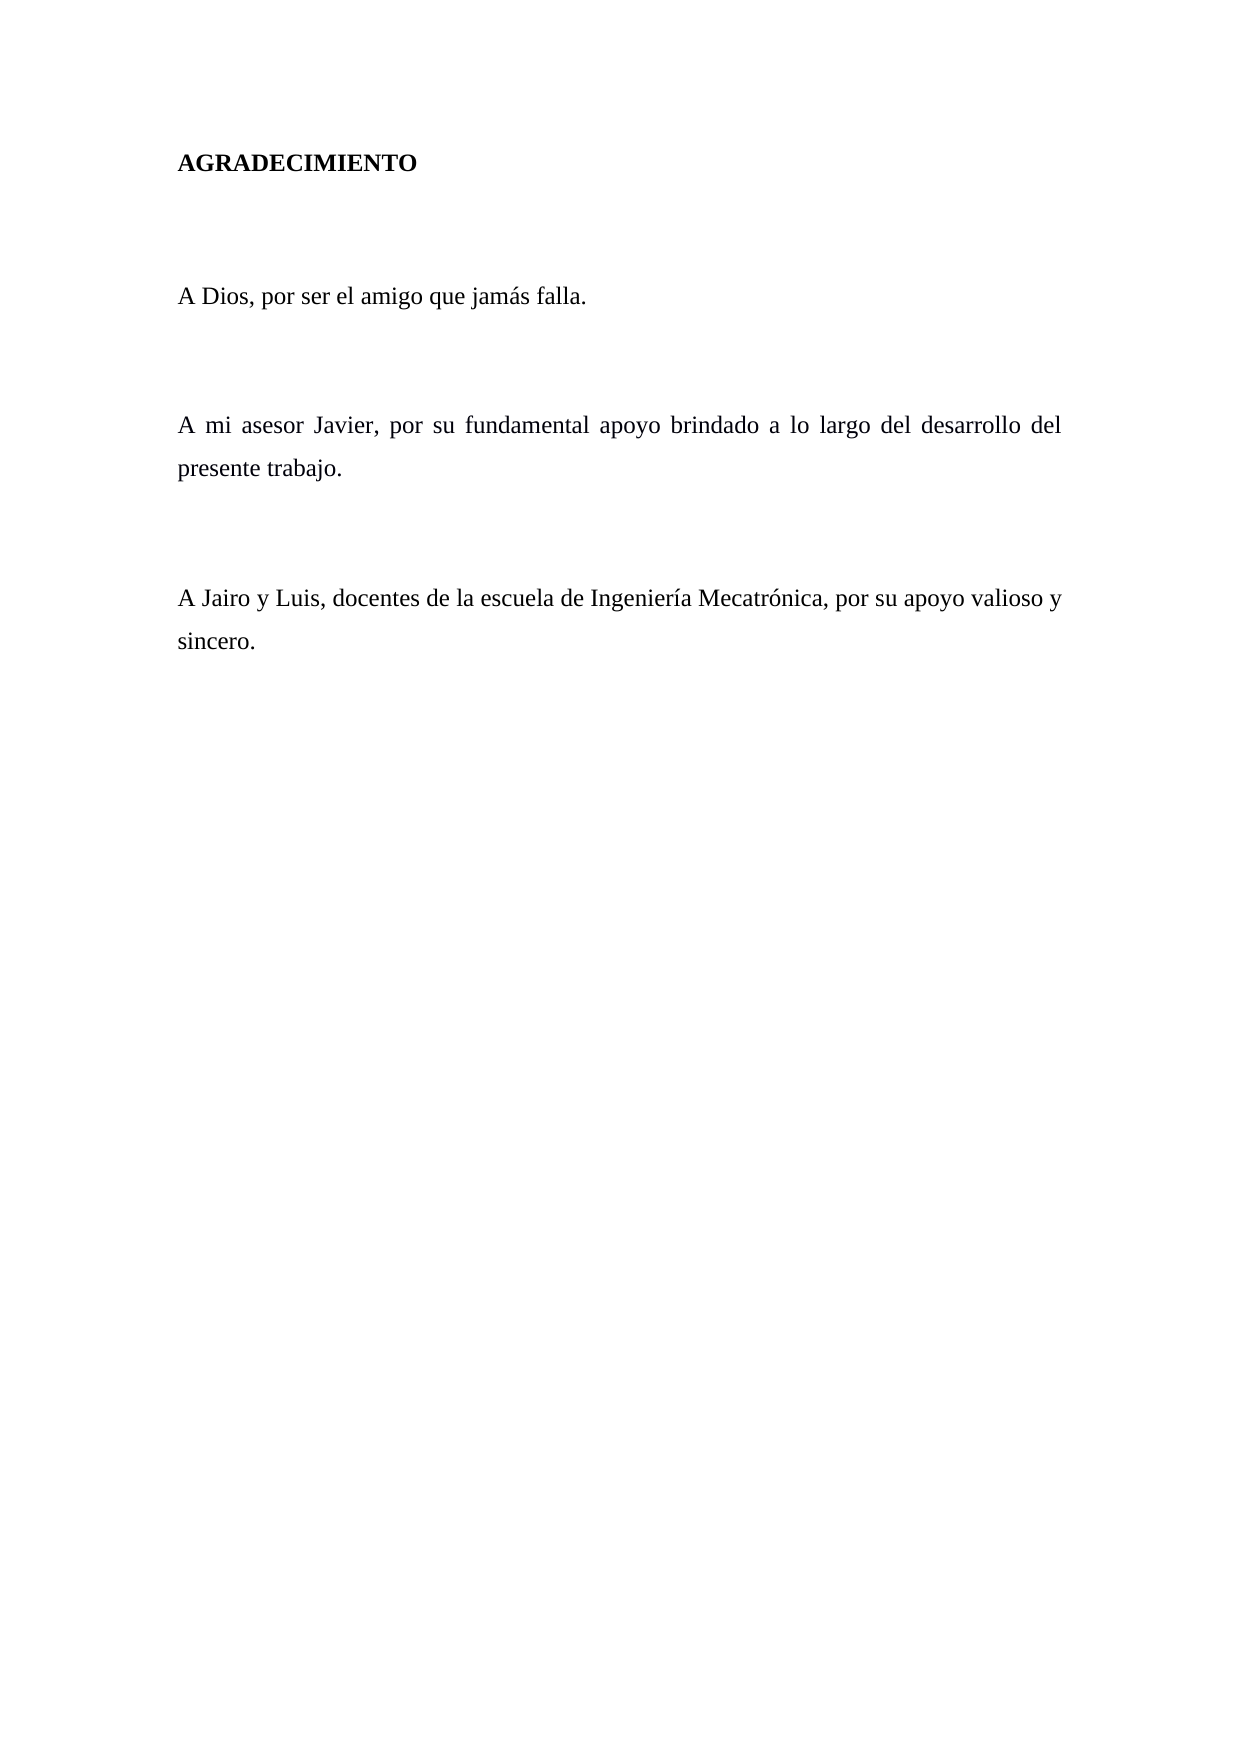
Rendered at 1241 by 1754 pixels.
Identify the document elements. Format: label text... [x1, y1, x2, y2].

text A Jairo y Luis, docentes de la escuela de Ingeniería Mecatrónica, por su apoyo valioso y sincero. [177, 583, 1063, 654]
subtitle AGRADECIMIENTO [177, 148, 1063, 176]
text A mi asesor Javier, por su fundamental apoyo brindado a lo largo del desarrollo del presente trabajo. [177, 410, 1063, 482]
text A Dios, por ser el amigo que jamás falla. [177, 281, 1063, 309]
